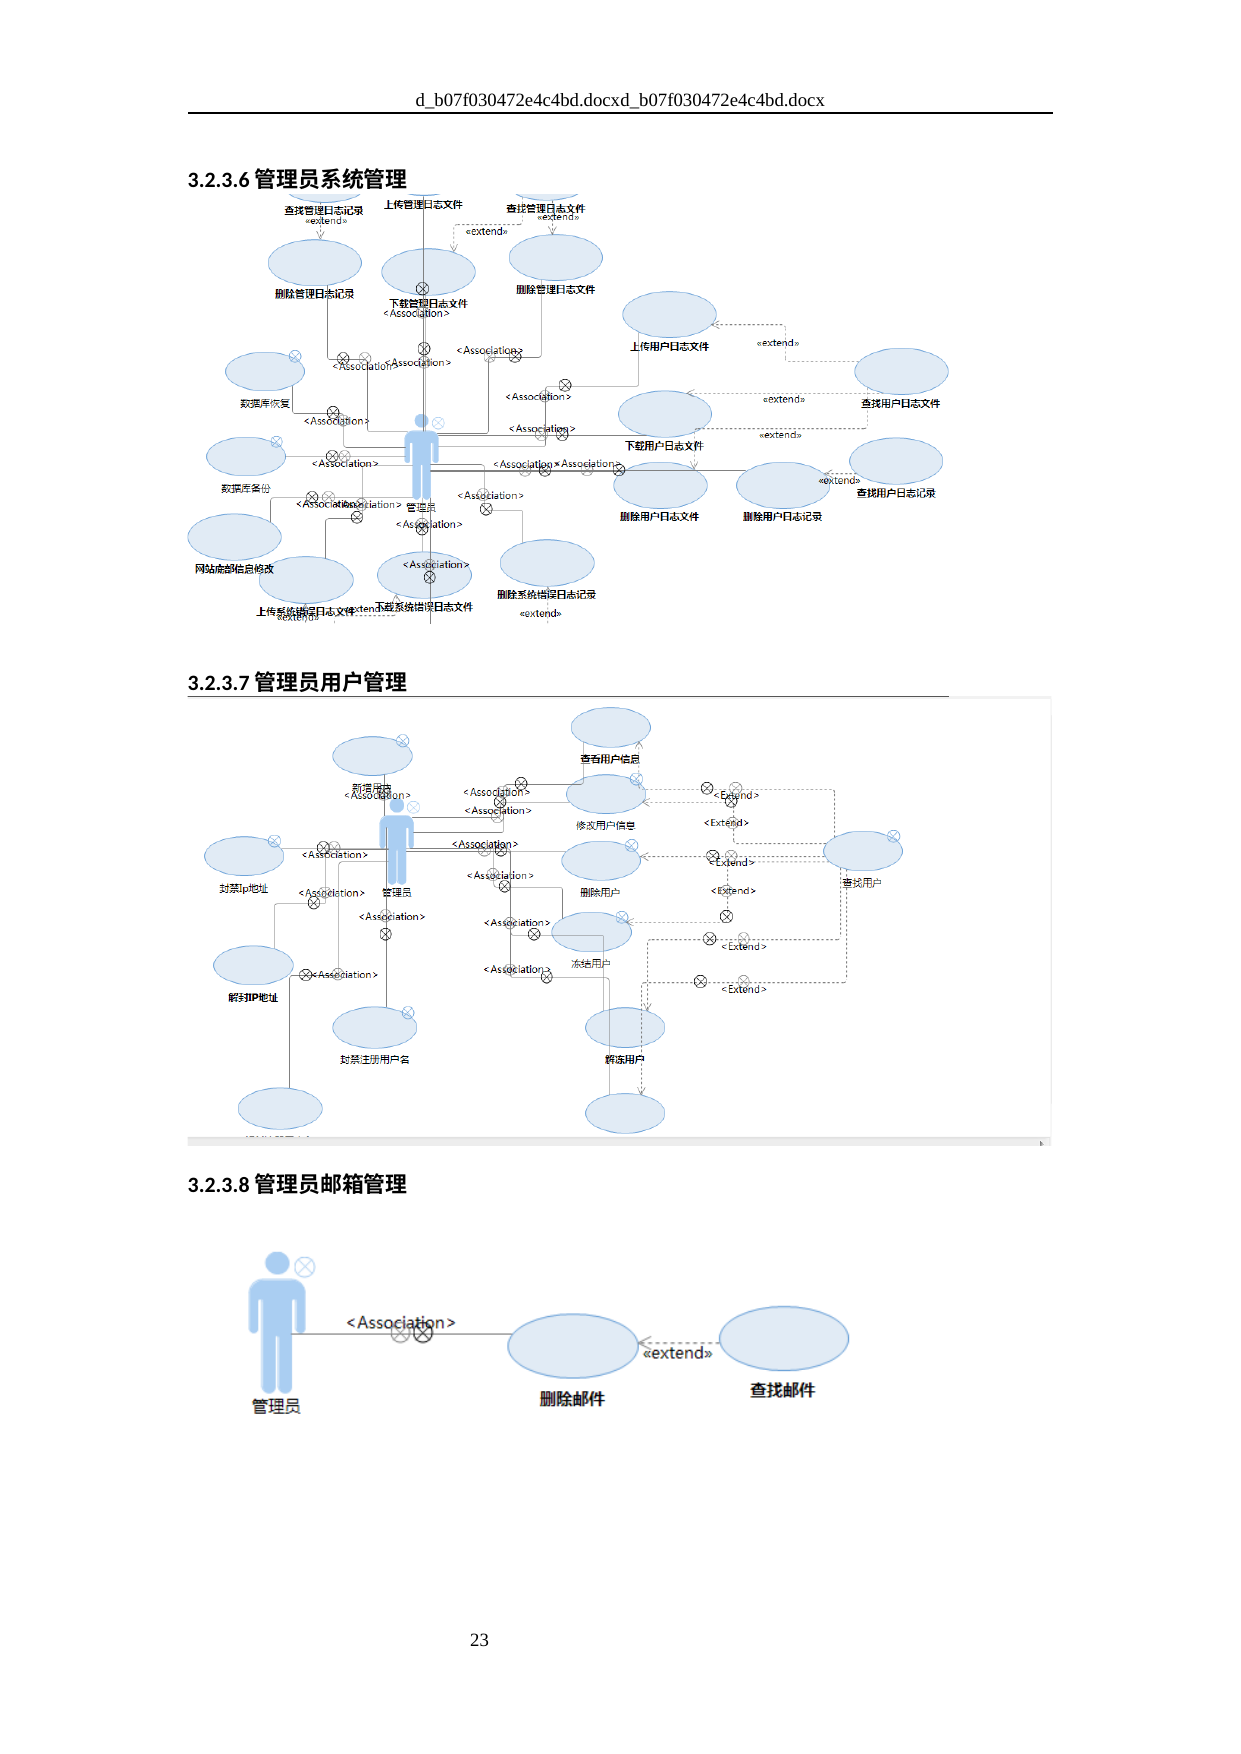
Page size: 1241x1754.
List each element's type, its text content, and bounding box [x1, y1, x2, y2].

subtitle 3.2.3.7 管理员用户管理 [187, 664, 1053, 697]
subtitle 3.2.3.6 管理员系统管理 [187, 162, 1053, 194]
picture [187, 1198, 1017, 1493]
picture [187, 194, 1052, 624]
picture [187, 696, 1052, 1146]
subtitle 3.2.3.8 管理员邮箱管理 [187, 1166, 1053, 1199]
